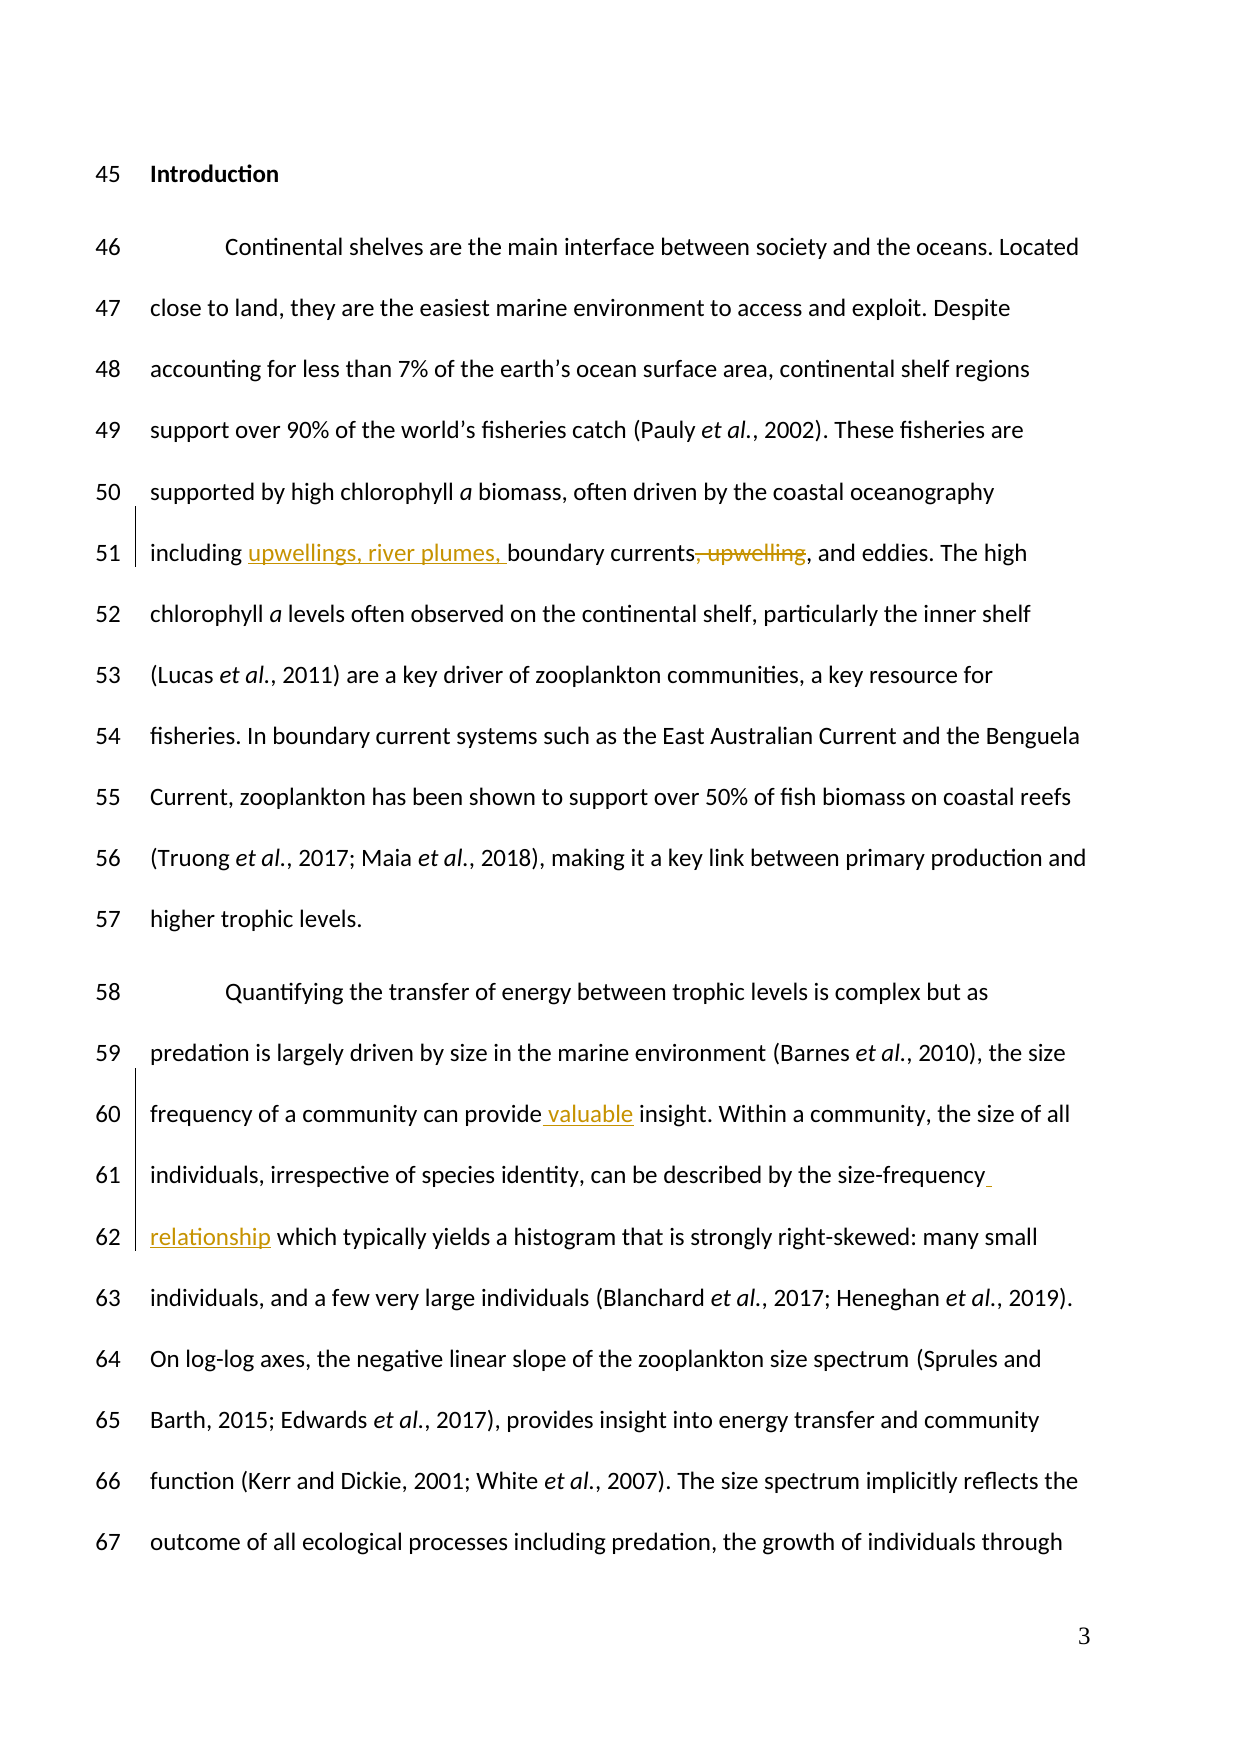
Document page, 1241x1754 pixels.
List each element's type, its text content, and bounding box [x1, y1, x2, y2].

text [150, 976, 1090, 1556]
subtitle Introduction [150, 158, 1090, 188]
text Continental shelves are the main interface between society and the oceans. Located close to land, they are the easiest marine environment to access and exploit. Despite accounting for less than 7% of the earth’s ocean surface area, continental shelf regions support over 90% of the world’s fisheries catch (Pauly et al., 2002). These fisheries are supported by high chlorophyll a biomass, often driven by the coastal oceanography including boundary currents, and eddies. The high chlorophyll a levels often observed on the continental shelf, particularly the inner shelf (Lucas et al., 2011) are a key driver of zooplankton communities, a key resource for fisheries. In boundary current systems such as the East Australian Current and the Benguela Current, zooplankton has been shown to support over 50% of fish biomass on coastal reefs (Truong et al., 2017; Maia et al., 2018), making it a key link between primary production and higher trophic levels. [150, 231, 1090, 933]
